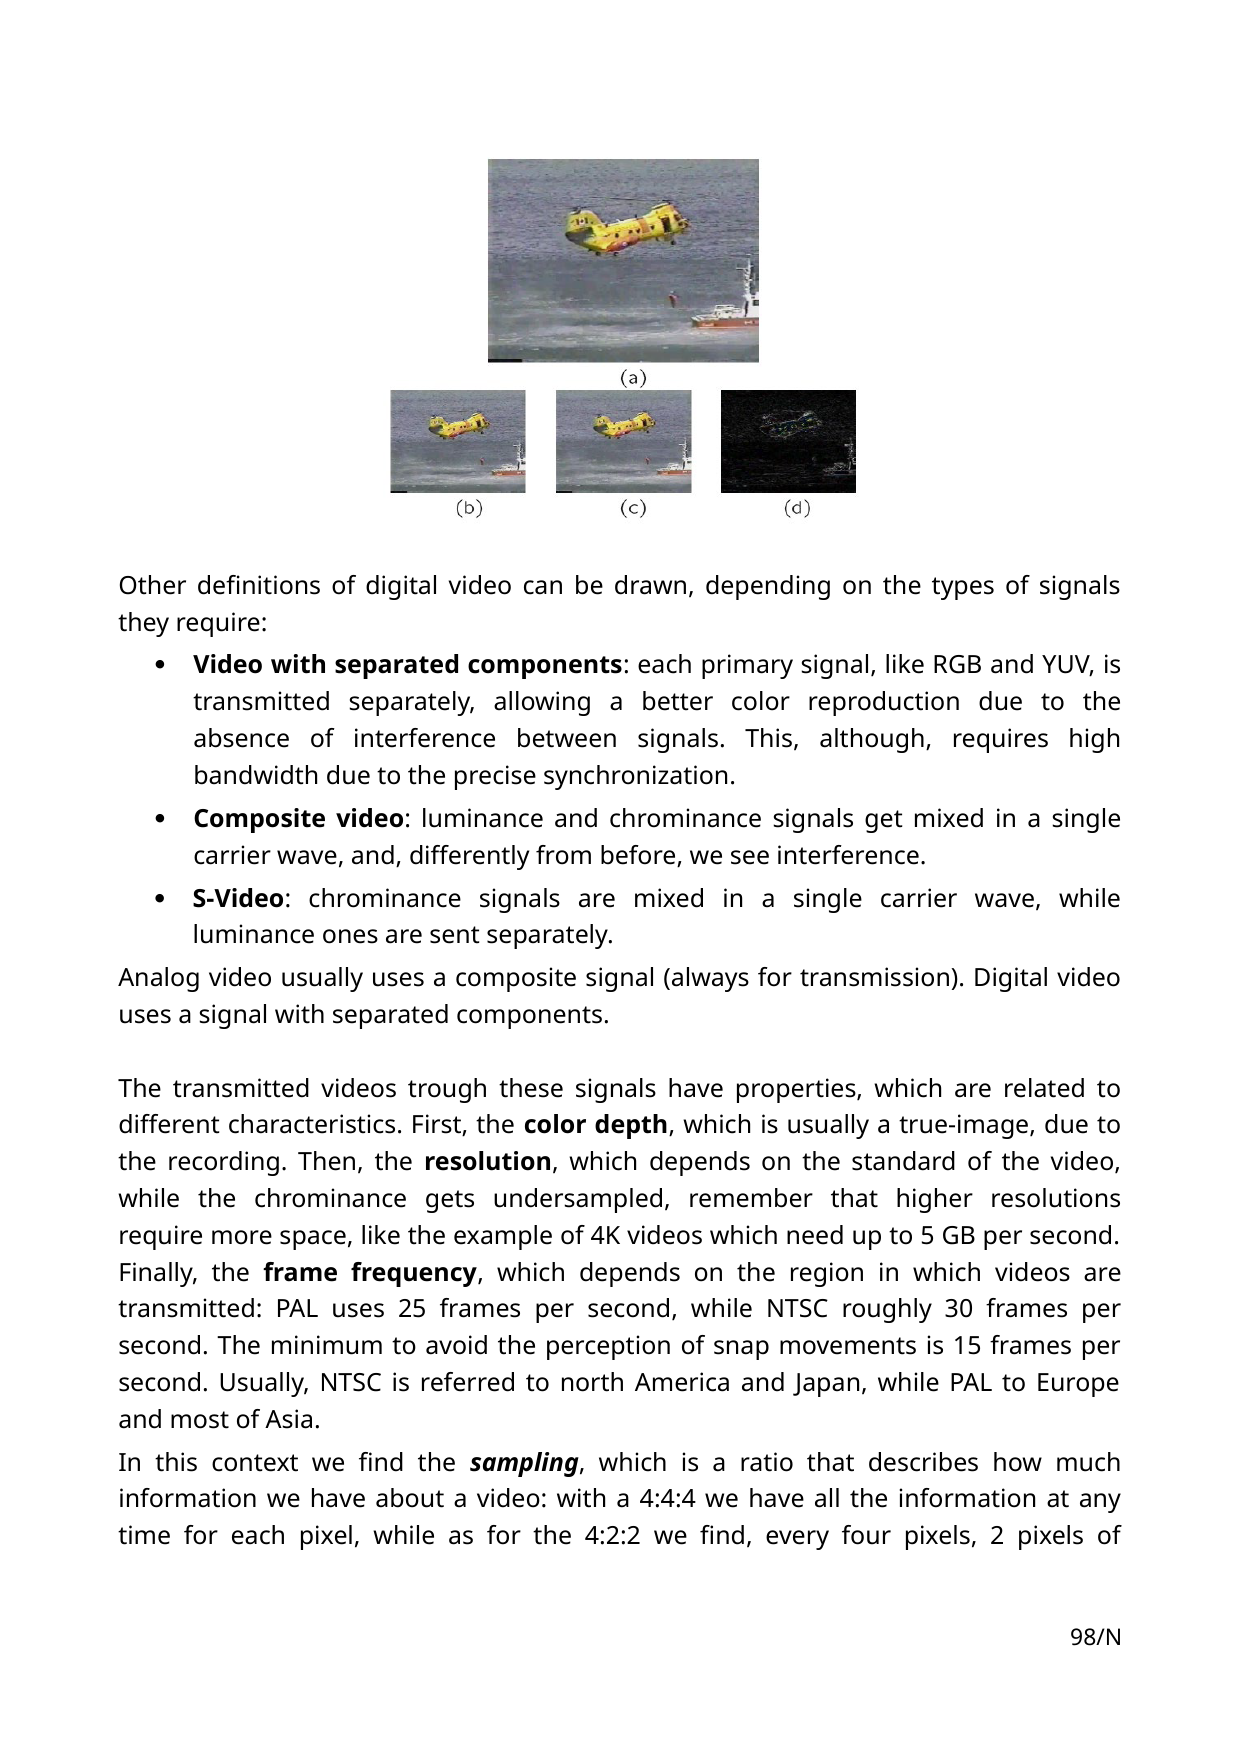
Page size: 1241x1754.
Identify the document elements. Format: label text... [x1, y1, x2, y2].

text Other definitions of digital video can be drawn, depending on the types of signals they require: [118, 567, 1122, 638]
list Video with separated components: each primary signal, like RGB and YUV, is transmitted separately, allowing a better color reproduction due to the absence of interference between signals. This, although, requires high bandwidth due to the precise synchronization. [156, 647, 1122, 792]
text The transmitted videos trough these signals have properties, which are related to different characteristics. First, the color depth, which is usually a true-image, due to the recording. Then, the resolution, which depends on the standard of the video, while the chrominance gets undersampled, remember that higher resolutions require more space, like the example of 4K videos which need up to 5 GB per second. Finally, the frame frequency, which depends on the region in which videos are transmitted: PAL uses 25 frames per second, while NTSC roughly 30 frames per second. The minimum to avoid the perception of snap movements is 15 frames per second. Usually, NTSC is referred to north America and Japan, while PAL to Europe and most of Asia. [118, 1070, 1122, 1435]
text Analog video usually uses a composite signal (always for transmission). Digital video uses a signal with separated components. [118, 960, 1122, 1031]
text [118, 1444, 1122, 1552]
picture [368, 147, 872, 529]
list Composite video: luminance and chrominance signals get mixed in a single carrier wave, and, differently from before, we see interference. [156, 801, 1122, 871]
list S-Video: chrominance signals are mixed in a single carrier wave, while luminance ones are sent separately. [155, 880, 1122, 951]
